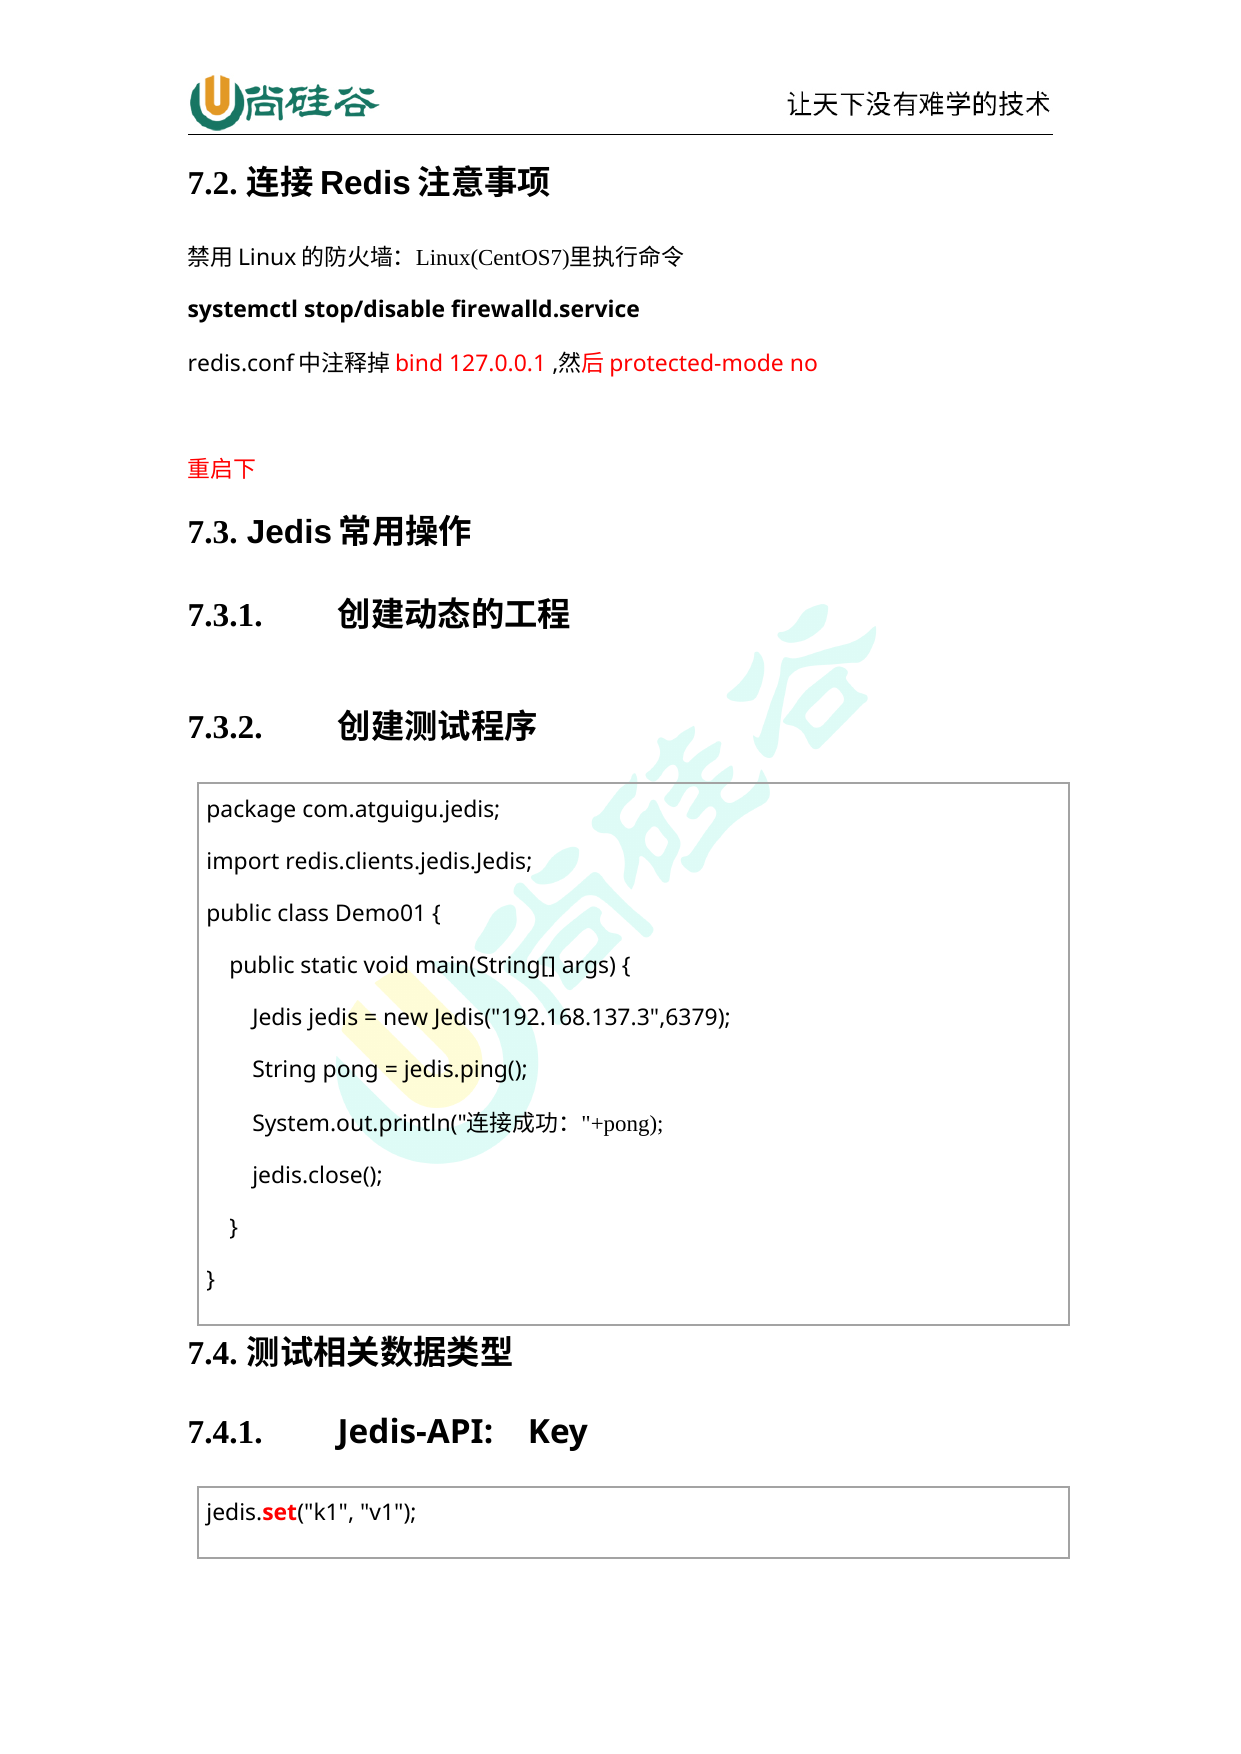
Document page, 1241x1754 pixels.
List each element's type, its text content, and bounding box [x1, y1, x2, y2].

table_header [199, 1488, 1068, 1557]
list 测试相关数据类型 [187, 1326, 1053, 1374]
list Jedis常用操作 [187, 505, 1053, 553]
text redis.conf中注释掉bind 127.0.0.1 ,然后 protected-mode no [187, 345, 1053, 378]
text 重启下 [187, 451, 1053, 484]
list 连接Redis注意事项 [187, 156, 1053, 204]
picture [187, 73, 1053, 132]
list 创建测试程序 [187, 700, 1053, 748]
table_header package com.atguigu.jedis; import redis.clients.jedis.Jedis; public class Demo01 { public static void main(String[] args) { Jedis jedis = new Jedis("192.168.137.3",6379); String pong = jedis.ping(); System.out.println("连接成功："+pong); jedis.close(); } } [199, 784, 1068, 1324]
text systemctl stop/disable firewalld.service [187, 293, 1053, 324]
text 禁用Linux的防火墙：Linux(CentOS7)里执行命令 [187, 238, 1053, 272]
list 创建动态的工程 [187, 587, 1053, 636]
list Jedis-API: Key [187, 1408, 1053, 1454]
